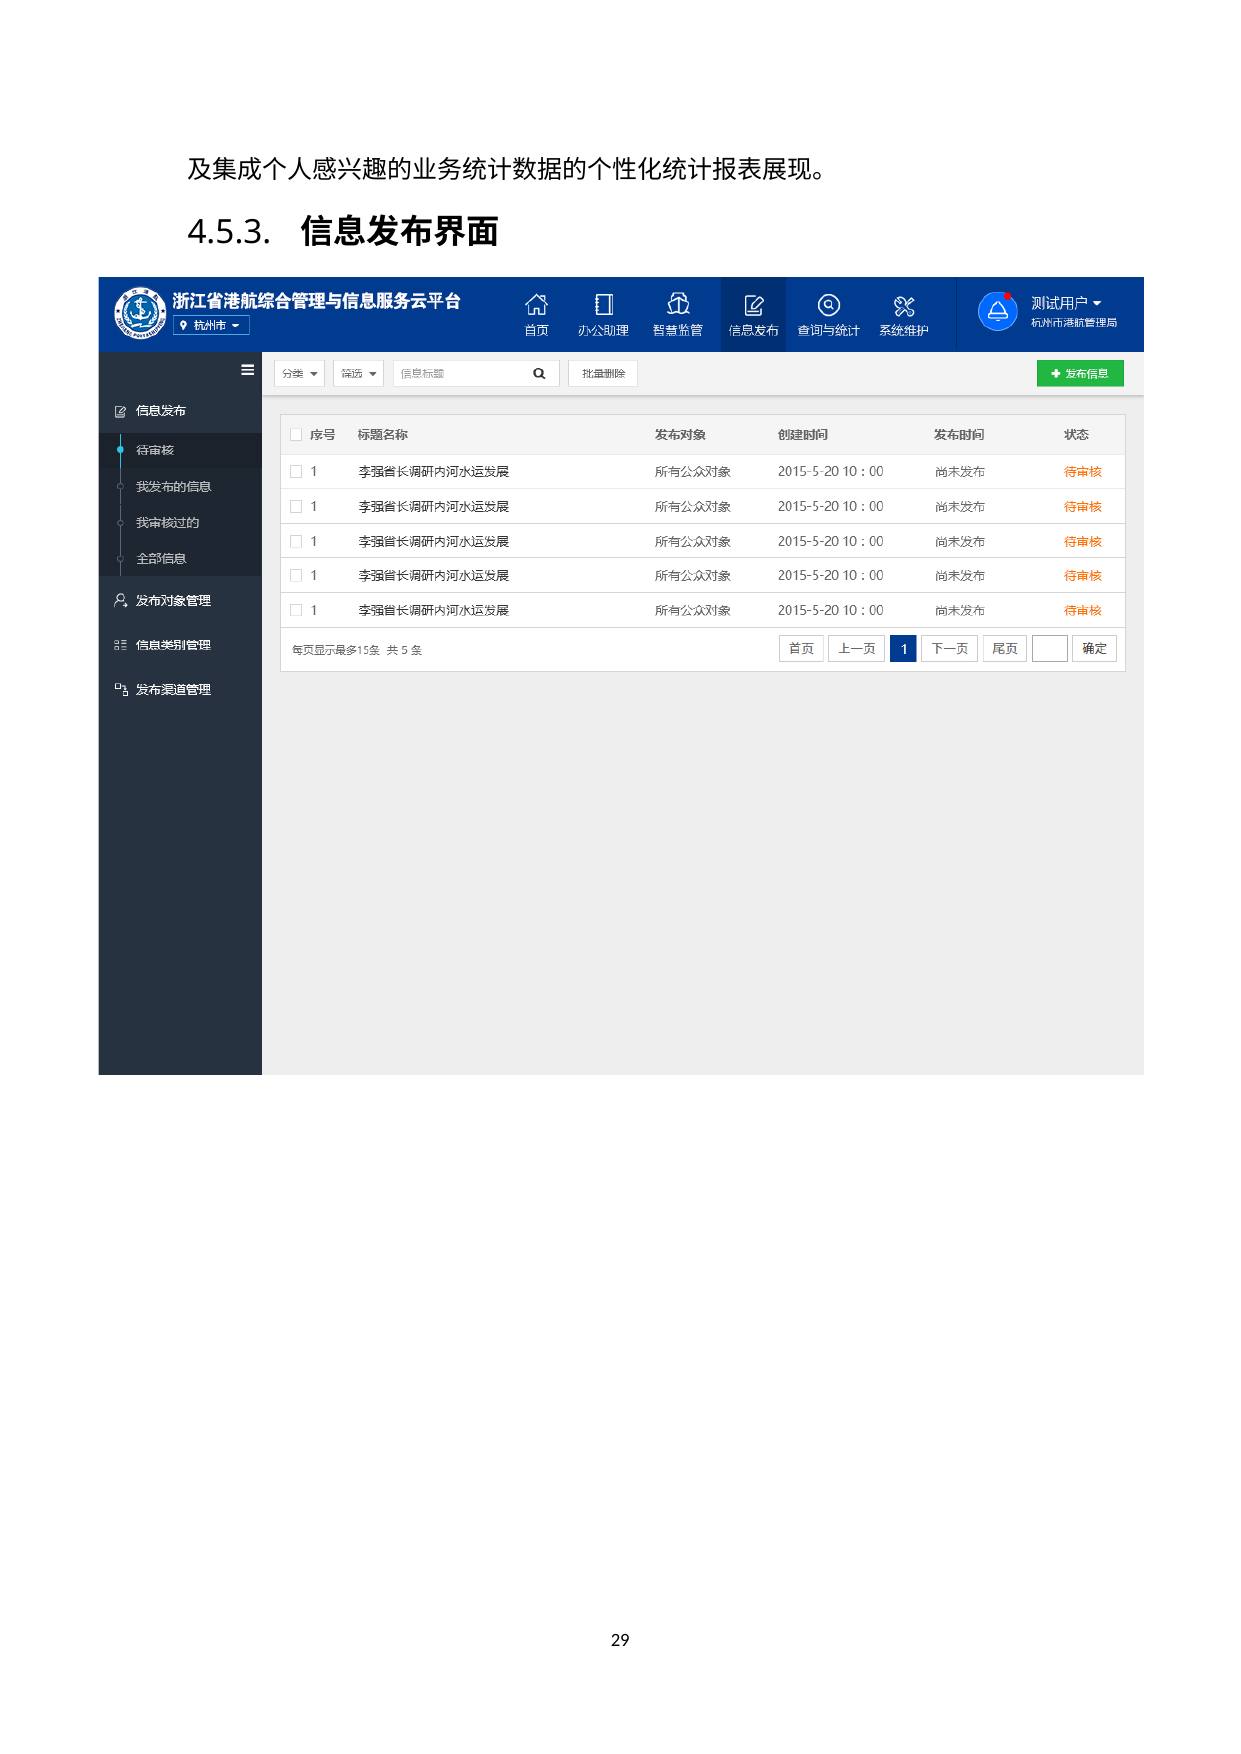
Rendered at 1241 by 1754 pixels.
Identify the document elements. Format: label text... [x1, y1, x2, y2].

subtitle 信息发布界面 [187, 204, 1053, 253]
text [99, 150, 1053, 186]
picture [98, 277, 1144, 1075]
